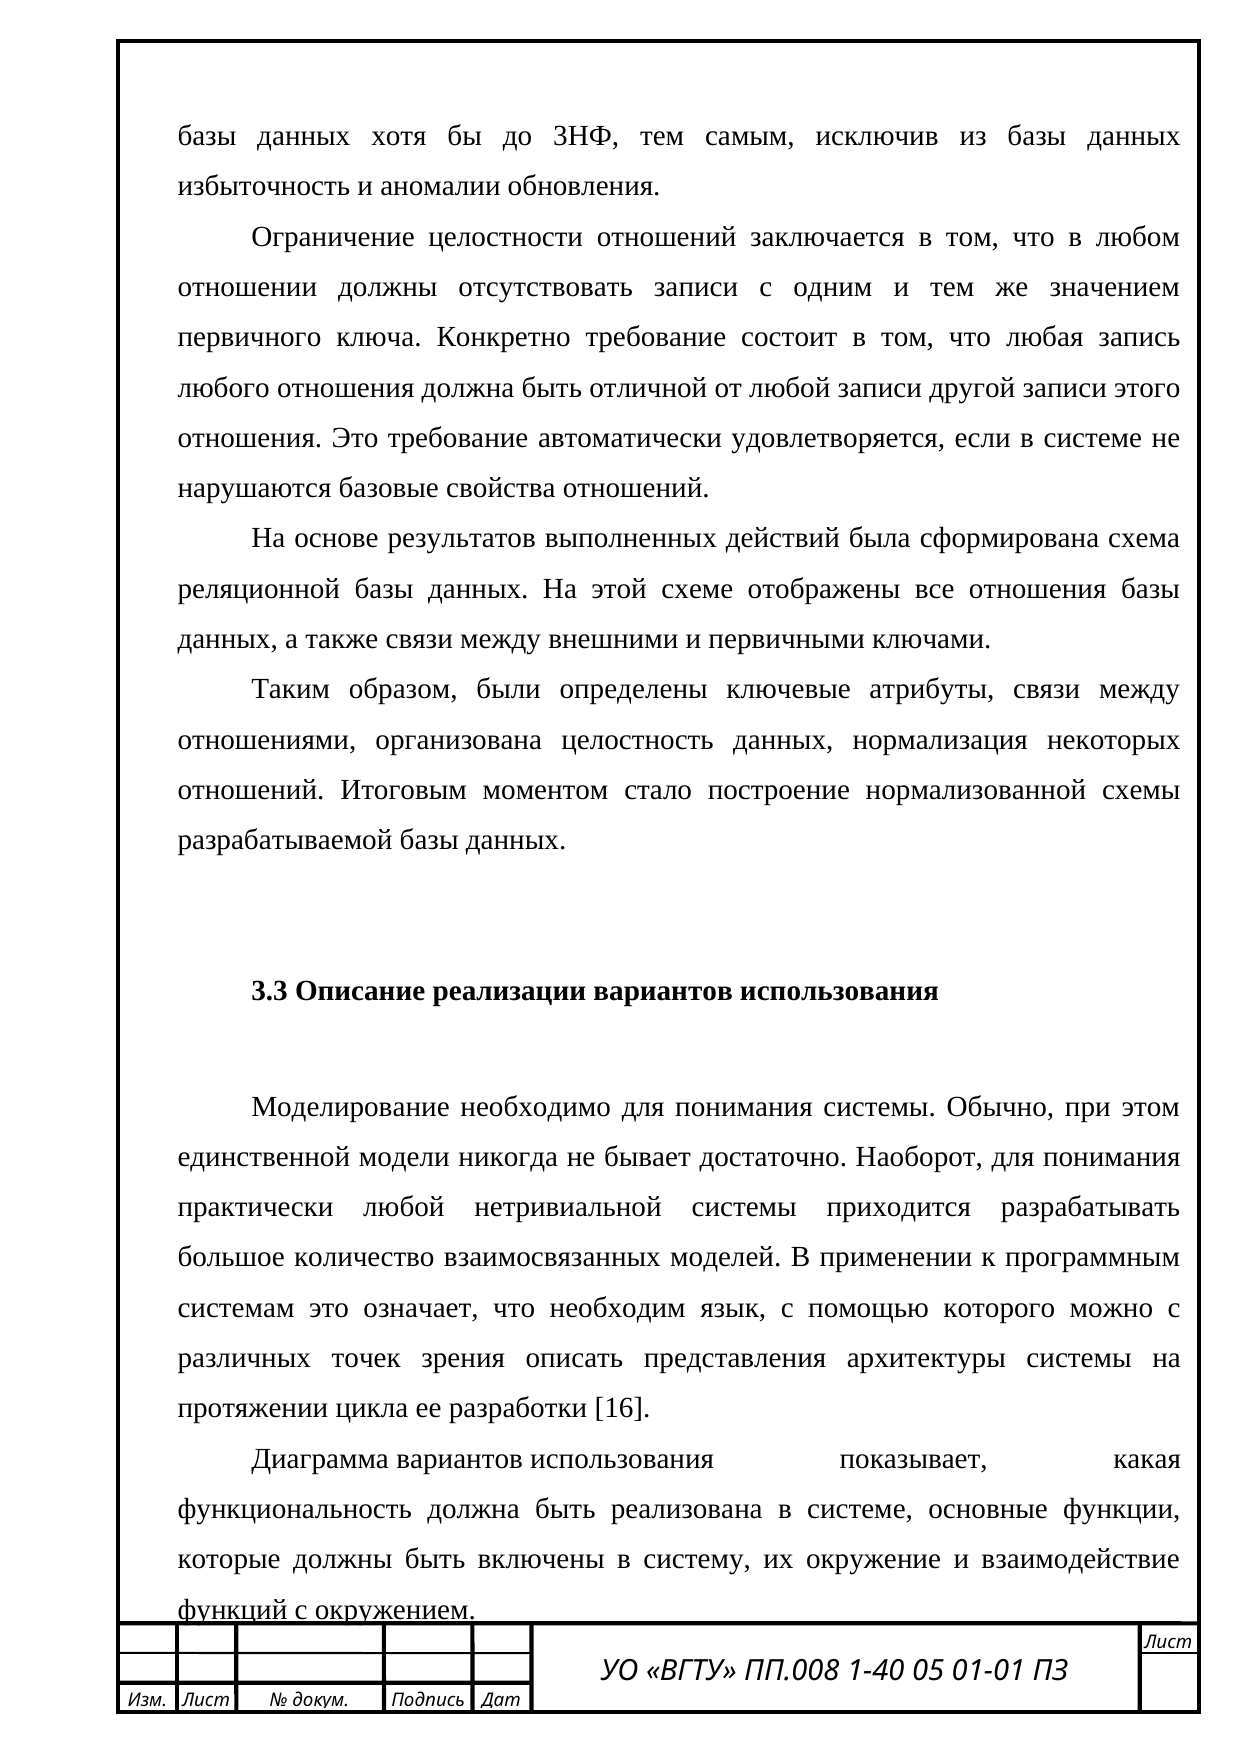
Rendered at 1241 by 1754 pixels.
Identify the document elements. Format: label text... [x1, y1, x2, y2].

text Диаграмма вариантов использования показывает, какая функциональность должна быть реализована в системе, основные функции, которые должны быть включены в систему, их окружение и взаимодействие функций с окружением. [177, 1441, 1181, 1625]
text Моделирование необходимо для понимания системы. Обычно, при этом единственной модели никогда не бывает достаточно. Наоборот, для понимания практически любой нетривиальной системы приходится разрабатывать большое количество взаимосвязанных моделей. В применении к программным системам это означает, что необходим язык, с помощью которого можно с различных точек зрения описать представления архитектуры системы на протяжении цикла ее разработки [16]. [177, 1089, 1181, 1424]
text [177, 118, 1181, 202]
text На основе результатов выполненных действий была сформирована схема реляционной базы данных. На этой схеме отображены все отношения базы данных, а также связи между внешними и первичными ключами. [177, 521, 1181, 655]
subtitle 3.3 Описание реализации вариантов использования [251, 973, 1181, 1007]
text Ограничение целостности отношений заключается в том, что в любом отношении должны отсутствовать записи с одним и тем же значением первичного ключа. Конкретно требование состоит в том, что любая запись любого отношения должна быть отличной от любой записи другой записи этого отношения. Это требование автоматически удовлетворяется, если в системе не нарушаются базовые свойства отношений. [177, 219, 1181, 504]
text Таким образом, были определены ключевые атрибуты, связи между отношениями, организована целостность данных, нормализация некоторых отношений. Итоговым моментом стало построение нормализованной схемы разрабатываемой базы данных. [177, 672, 1181, 856]
